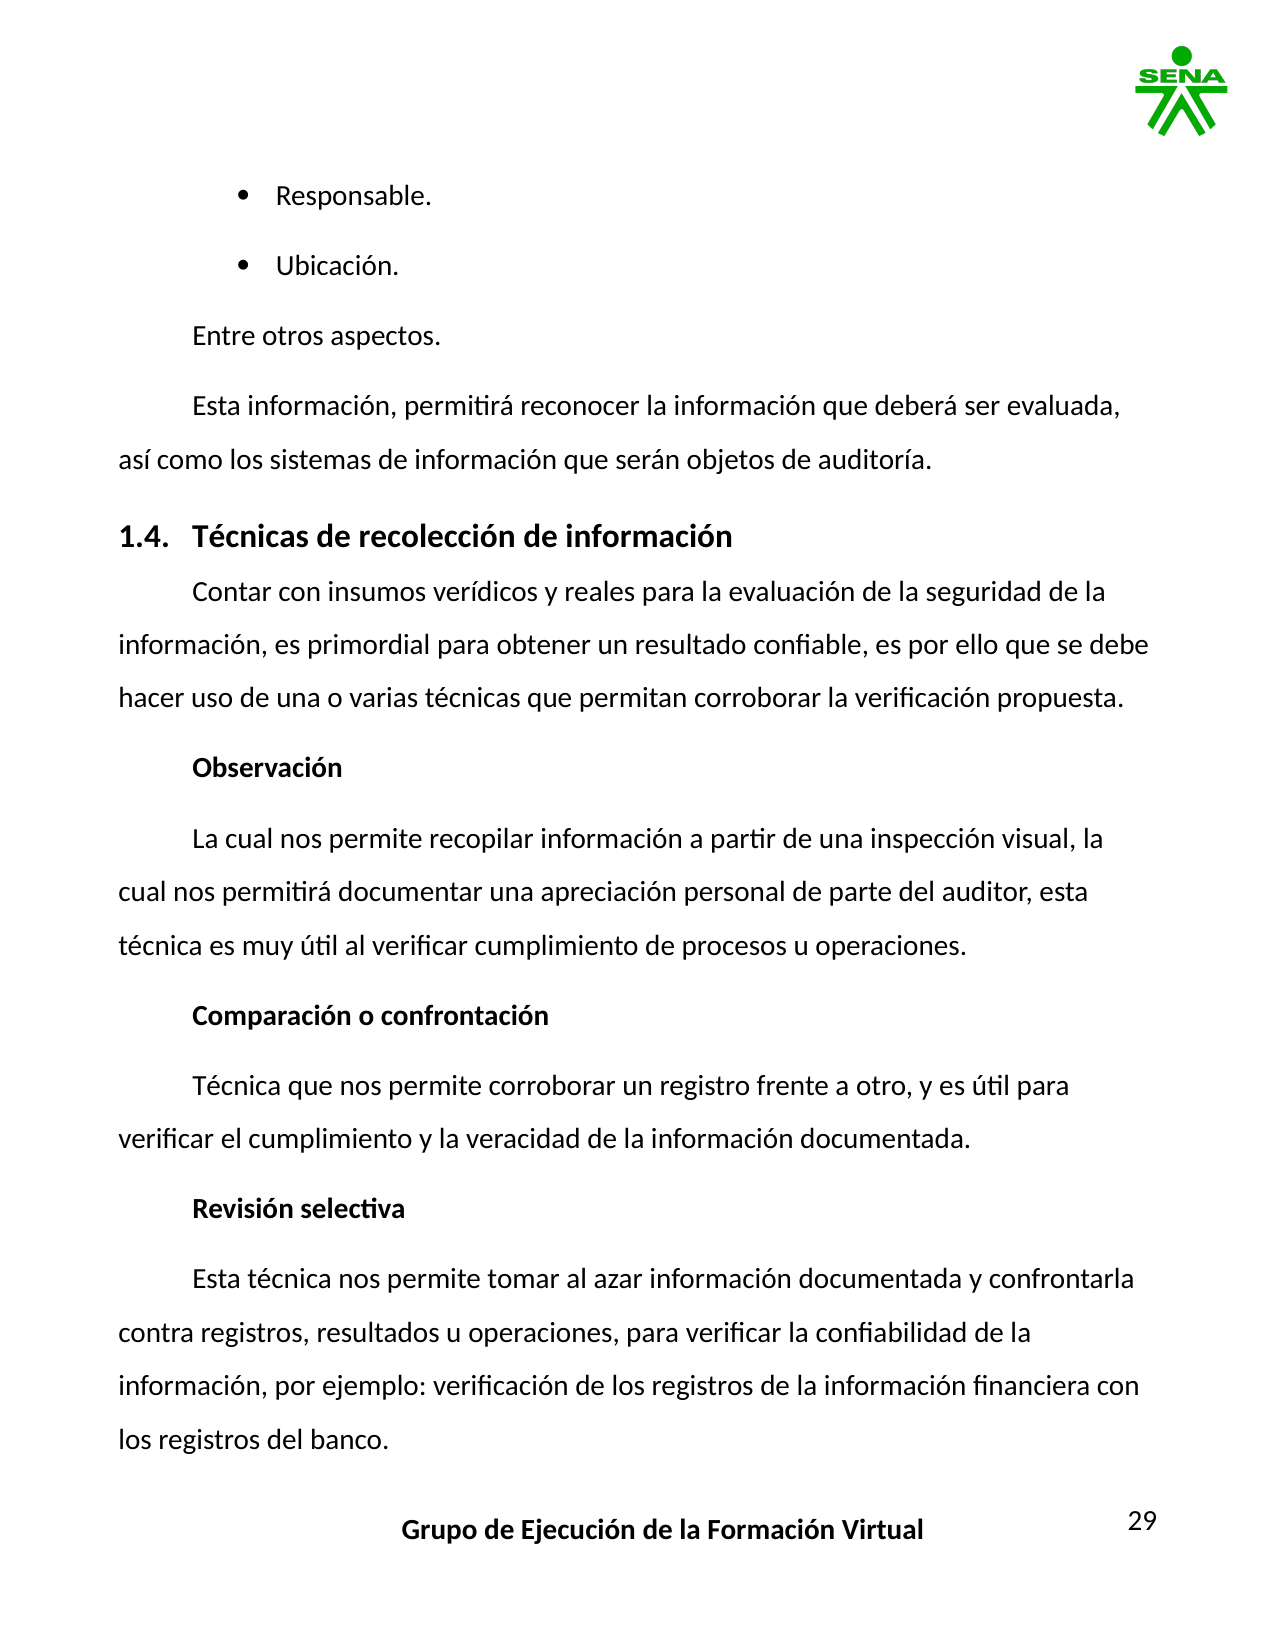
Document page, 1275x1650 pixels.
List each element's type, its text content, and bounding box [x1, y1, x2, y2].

text Observación [118, 749, 1157, 785]
text Entre otros aspectos. [118, 317, 1157, 353]
subtitle Técnicas de recolección de información [118, 515, 1157, 556]
text Revisión selectiva [118, 1190, 1157, 1226]
text Contar con insumos verídicos y reales para la evaluación de la seguridad de la información, es primordial para obtener un resultado confiable, es por ello que se debe hacer uso de una o varias técnicas que permitan corroborar la verificación propuesta. [118, 573, 1157, 715]
picture [1135, 46, 1228, 136]
list Ubicación. [238, 247, 1157, 283]
text Esta técnica nos permite tomar al azar información documentada y confrontarla contra registros, resultados u operaciones, para verificar la confiabilidad de la información, por ejemplo: verificación de los registros de la información financiera con los registros del banco. [118, 1260, 1157, 1456]
text La cual nos permite recopilar información a partir de una inspección visual, la cual nos permitirá documentar una apreciación personal de parte del auditor, esta técnica es muy útil al verificar cumplimiento de procesos u operaciones. [118, 820, 1157, 962]
list Responsable. [238, 177, 1157, 213]
text Técnica que nos permite corroborar un registro frente a otro, y es útil para verificar el cumplimiento y la veracidad de la información documentada. [118, 1067, 1157, 1156]
text Comparación o confrontación [118, 997, 1157, 1032]
text Esta información, permitirá reconocer la información que deberá ser evaluada, así como los sistemas de información que serán objetos de auditoría. [118, 387, 1157, 477]
